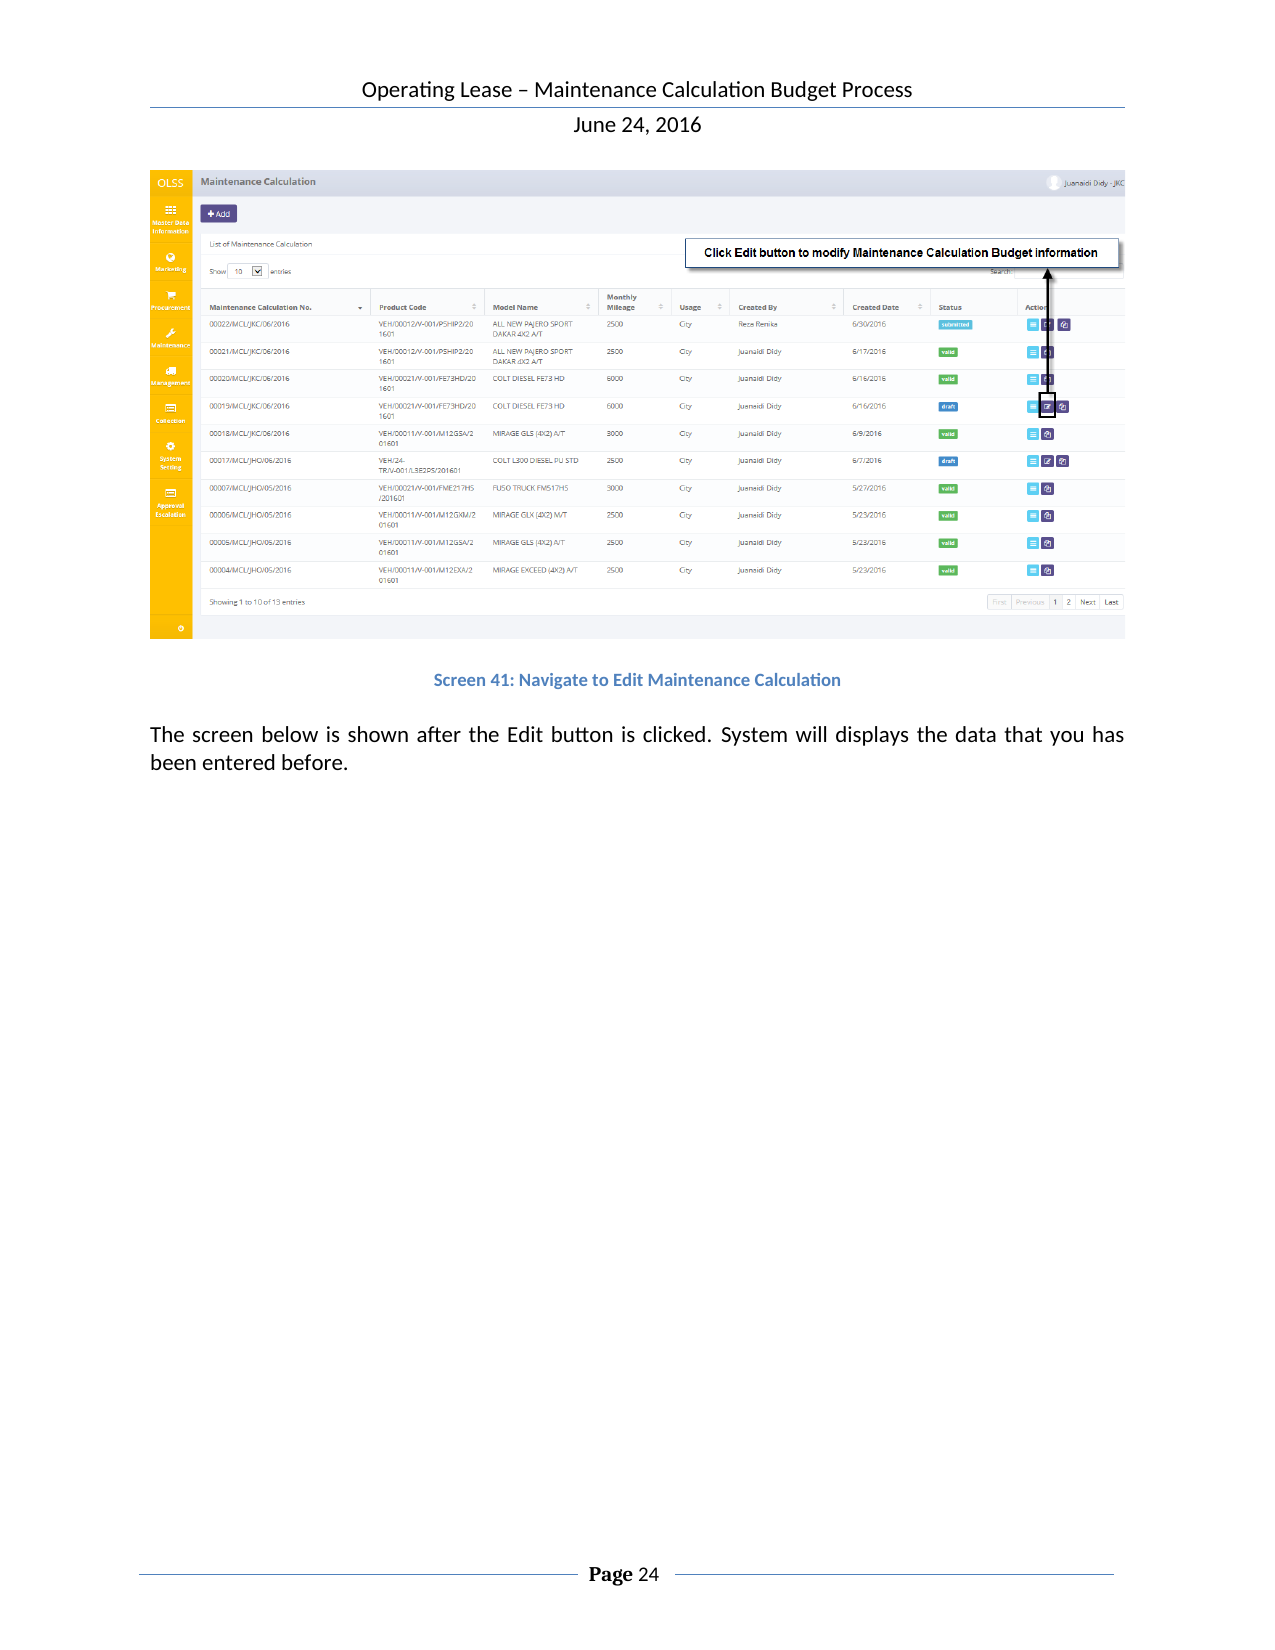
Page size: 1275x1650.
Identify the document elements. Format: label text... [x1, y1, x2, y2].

text The screen below is shown after the Edit button is clicked. System will displays the data that you has been entered before. [150, 720, 1125, 776]
picture [150, 170, 1125, 639]
